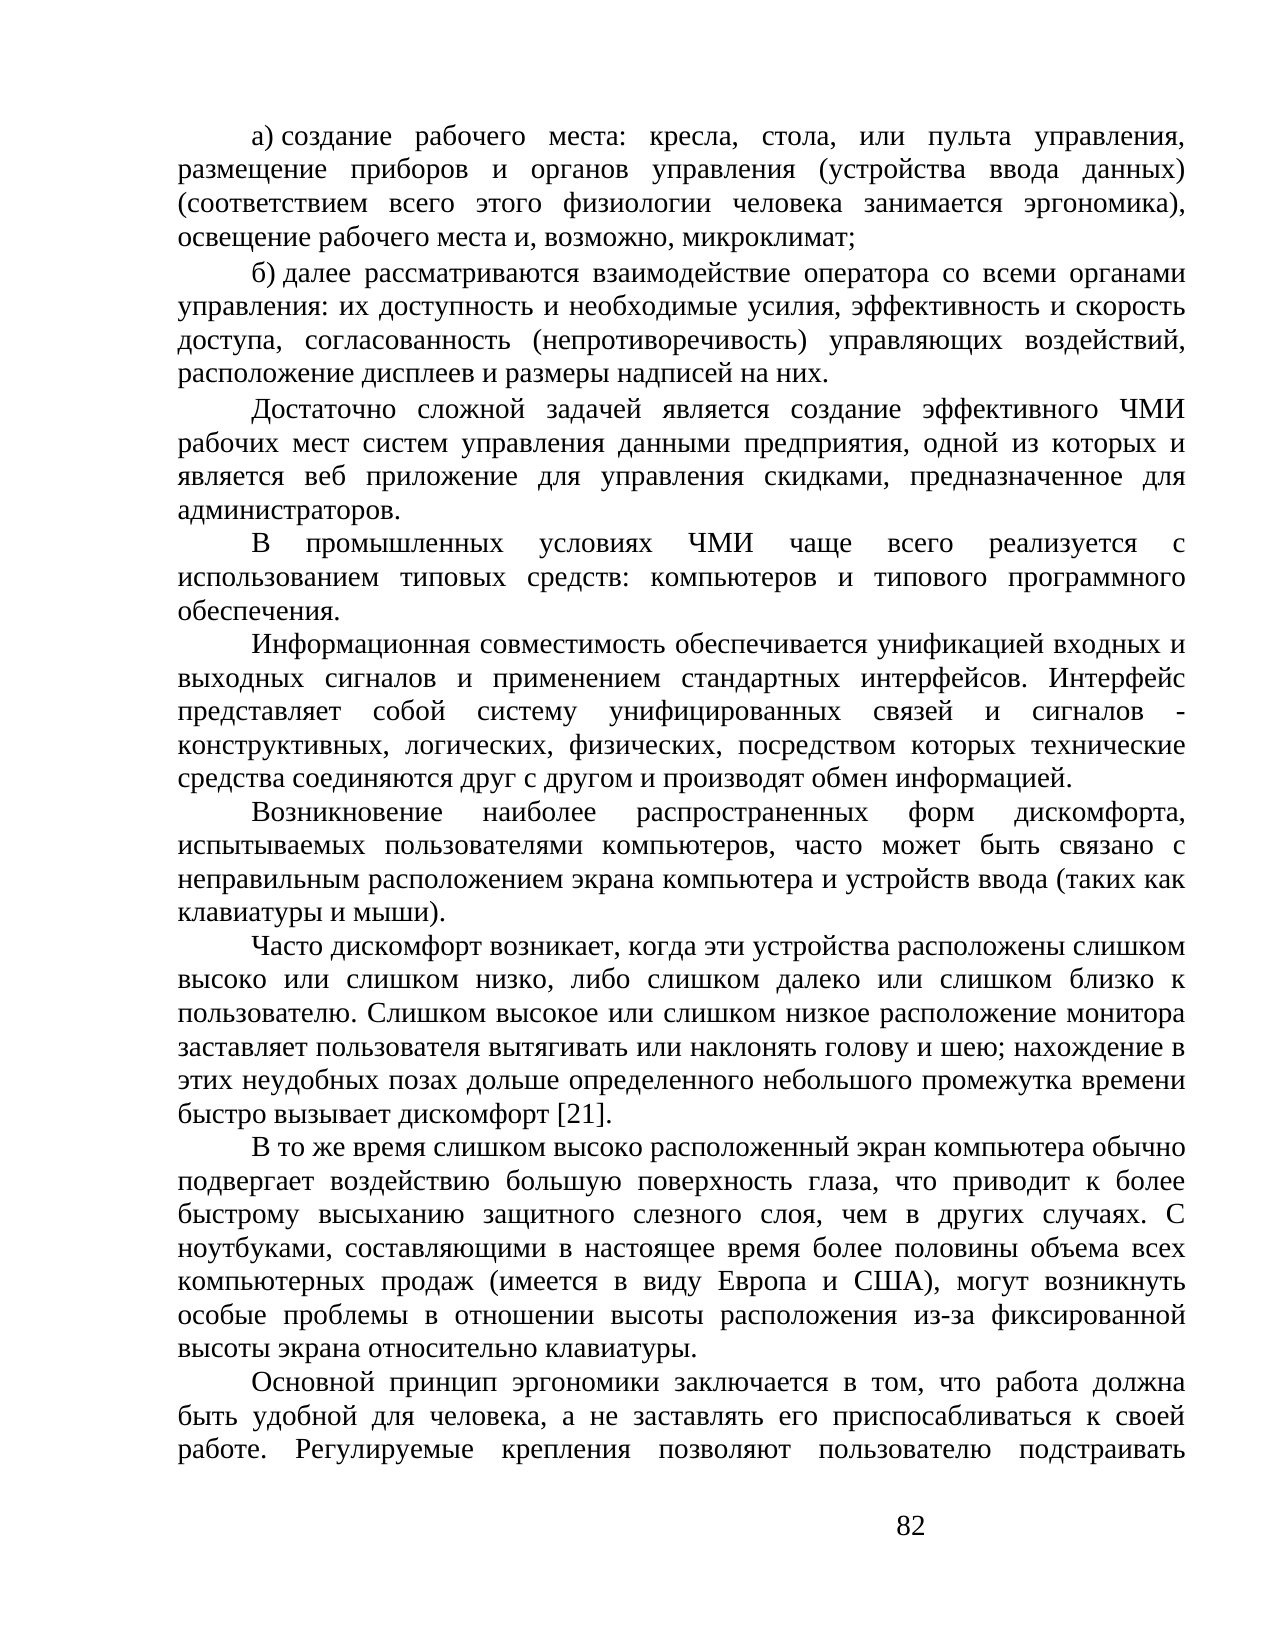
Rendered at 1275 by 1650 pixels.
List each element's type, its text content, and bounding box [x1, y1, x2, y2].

text В промышленных условиях ЧМИ чаще всего реализуется с использованием типовых средств: компьютеров и типового программного обеспечения. [177, 526, 1186, 626]
text В то же время слишком высоко расположенный экран компьютера обычно подвергает воздействию большую поверхность глаза, что приводит к более быстрому высыханию защитного слезного слоя, чем в других случаях. С ноутбуками, составляющими в настоящее время более половины объема всех компьютерных продаж (имеется в виду Европа и США), могут возникнуть особые проблемы в отношении высоты расположения из-за фиксированной высоты экрана относительно клавиатуры. [177, 1129, 1186, 1364]
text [177, 1364, 1186, 1465]
text Достаточно сложной задачей является создание эффективного ЧМИ рабочих мест систем управления данными предприятия, одной из которых и является веб приложение для управления скидками, предназначенное для администраторов. [177, 391, 1186, 526]
text Возникновение наиболее распространенных форм дискомфорта, испытываемых пользователями компьютеров, часто может быть связано с неправильным расположением экрана компьютера и устройств ввода (таких как клавиатуры и мыши). [177, 794, 1186, 928]
text Информационная совместимость обеспечивается унификацией входных и выходных сигналов и применением стандартных интерфейсов. Интерфейс представляет собой систему унифицированных связей и сигналов - конструктивных, логических, физических, посредством которых технические средства соединяются друг с другом и производят обмен информацией. [177, 626, 1186, 794]
text Часто дискомфорт возникает, когда эти устройства расположены слишком высоко или слишком низко, либо слишком далеко или слишком близко к пользователю. Слишком высокое или слишком низкое расположение монитора заставляет пользователя вытягивать или наклонять голову и шею; нахождение в этих неудобных позах дольше определенного небольшого промежутка времени быстро вызывает дискомфорт [21]. [177, 928, 1186, 1129]
text далее рассматриваются взаимодействие оператора со всеми органами управления: их доступность и необходимые усилия, эффективность и скорость доступа, согласованность (непротиворечивость) управляющих воздействий, расположение дисплеев и размеры надписей на них. [177, 255, 1186, 389]
list создание рабочего места: кресла, стола, или пульта управления, размещение приборов и органов управления (устройства ввода данных) (соответствием всего этого физиологии человека занимается эргономика), освещение рабочего места и, возможно, микроклимат; [177, 118, 1186, 252]
